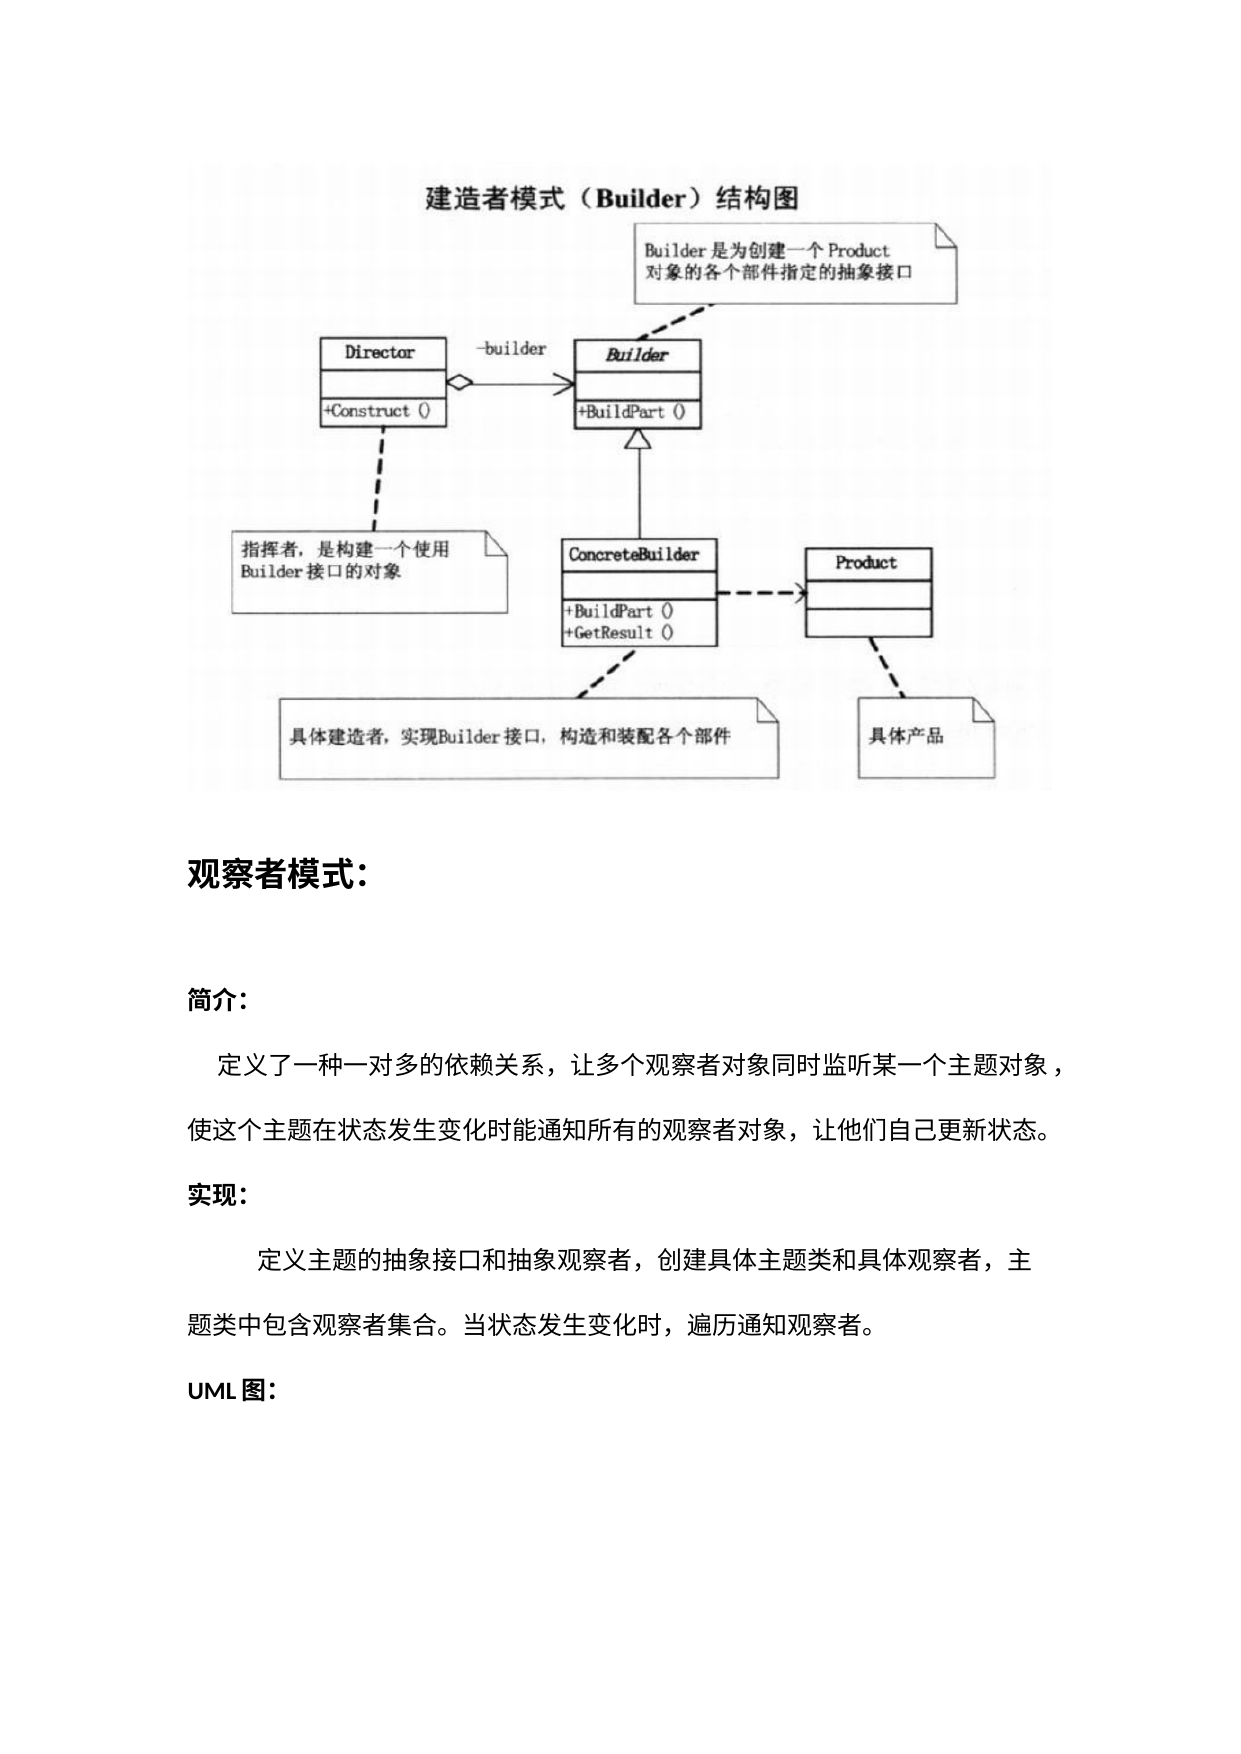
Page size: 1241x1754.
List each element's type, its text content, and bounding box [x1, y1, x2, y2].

subtitle 观察者模式： [187, 839, 1053, 904]
text 定义了一种一对多的依赖关系，让多个观察者对象同时监听某一个主题对象，使这个主题在状态发生变化时能通知所有的观察者对象，让他们自己更新状态。 [187, 1031, 1053, 1161]
text 实现： [187, 1161, 1053, 1226]
picture [187, 162, 1052, 791]
text 简介： [187, 966, 1053, 1031]
text UML图： [187, 1356, 1053, 1421]
text 定义主题的抽象接口和抽象观察者，创建具体主题类和具体观察者，主题类中包含观察者集合。当状态发生变化时，遍历通知观察者。 [187, 1226, 1053, 1356]
